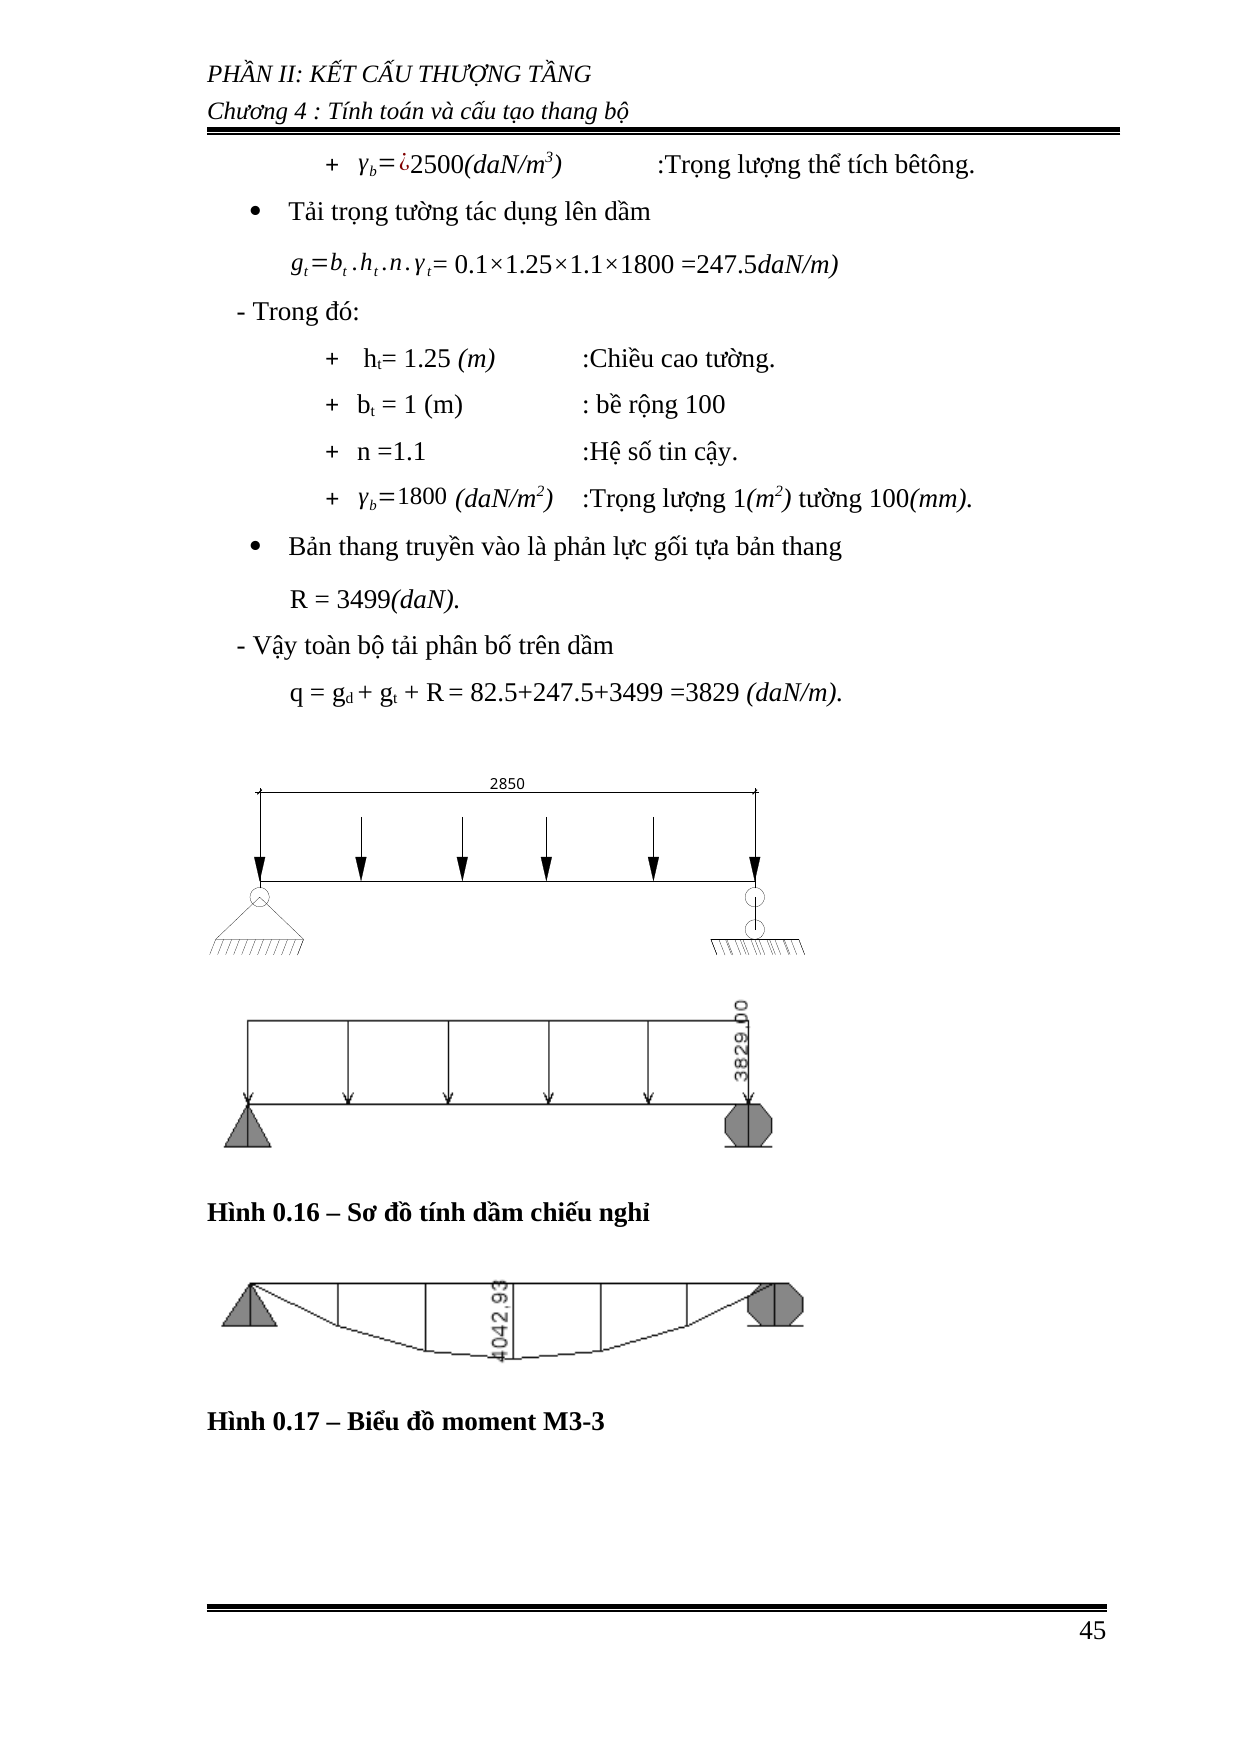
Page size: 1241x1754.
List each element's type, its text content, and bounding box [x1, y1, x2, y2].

text R = 3499(daN). [207, 583, 1122, 614]
list 2500(daN/m3) :Trọng lượng thể tích bêtông. [325, 148, 1122, 180]
list Vậy toàn bộ tải phân bố trên dầm [207, 629, 1122, 661]
list n =1.1 :Hệ số tin cậy. [325, 435, 1122, 466]
list bt = 1 (m) : bề rộng 100 [325, 389, 1122, 420]
picture [206, 973, 793, 1181]
list Bản thang truyền vào là phản lực gối tựa bản thang [251, 529, 1122, 561]
list Tải trọng tường tác dụng lên dầm [251, 195, 1122, 227]
list (daN/m2) :Trọng lượng 1(m2) tường 100(mm). [325, 482, 1122, 514]
list Trong đó: [207, 295, 1122, 326]
picture [206, 1242, 821, 1390]
list ht= 1.25 (m) :Chiều cao tường. [325, 342, 1122, 373]
text = 0.11.251.11800 =247.5daN/m) [207, 248, 1122, 280]
text q = gd + gt + R = 82.5+247.5+3499 =3829 (daN/m). [207, 676, 1122, 707]
